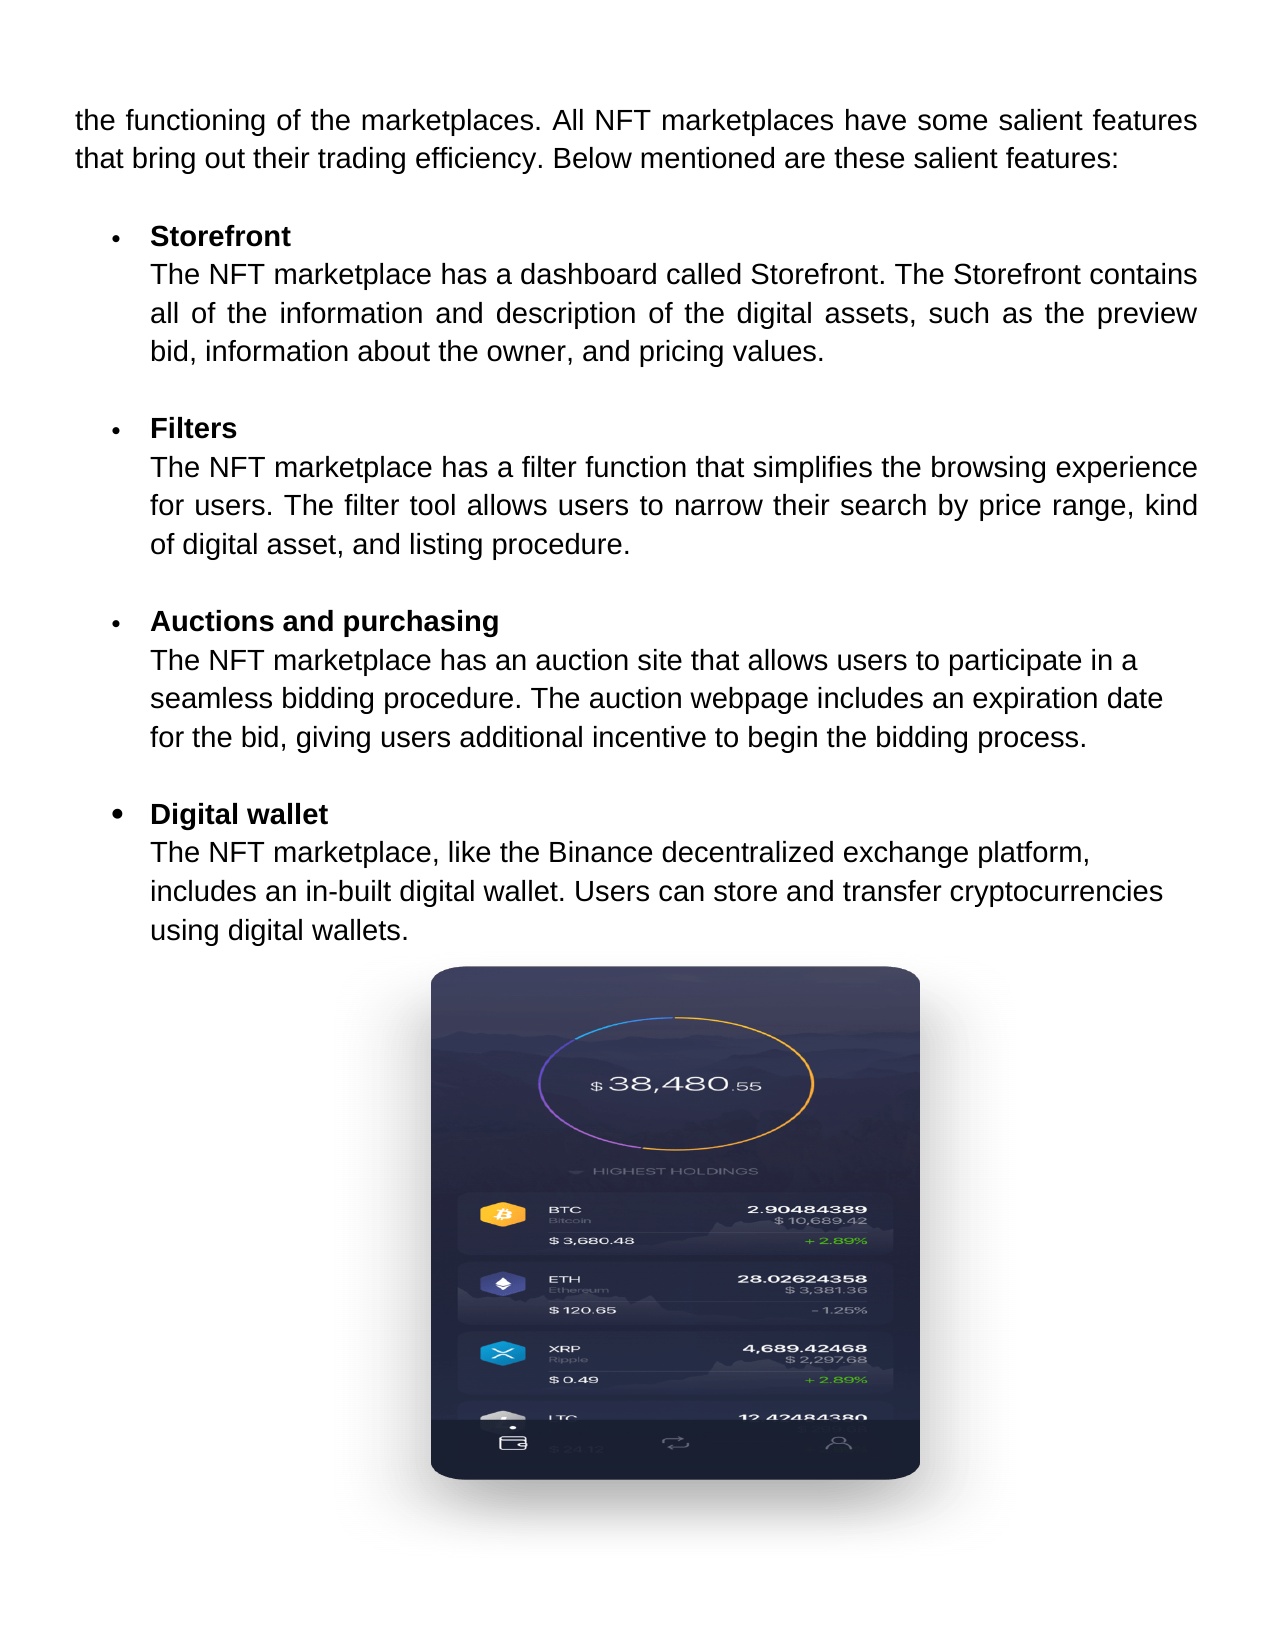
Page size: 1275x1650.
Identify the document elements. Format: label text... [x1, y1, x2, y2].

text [75, 103, 1200, 175]
list Filters The NFT marketplace has a filter function that simplifies the browsing experience for users. The filter tool allows users to narrow their search by price range, kind of digital asset, and listing procedure. [112, 411, 1200, 561]
list Storefront The NFT marketplace has a dashboard called Storefront. The Storefront contains all of the information and description of the digital assets, such as the preview bid, information about the owner, and pricing values. [112, 219, 1200, 368]
picture [333, 951, 1017, 1559]
list Auctions and purchasing The NFT marketplace has an auction site that allows users to participate in a seamless bidding procedure. The auction webpage includes an expiration date for the bid, giving users additional incentive to begin the bidding process. [112, 604, 1200, 753]
list Digital wallet The NFT marketplace, like the Binance decentralized exchange platform, includes an in-built digital wallet. Users can store and transfer cryptocurrencies using digital wallets. [112, 797, 1200, 946]
